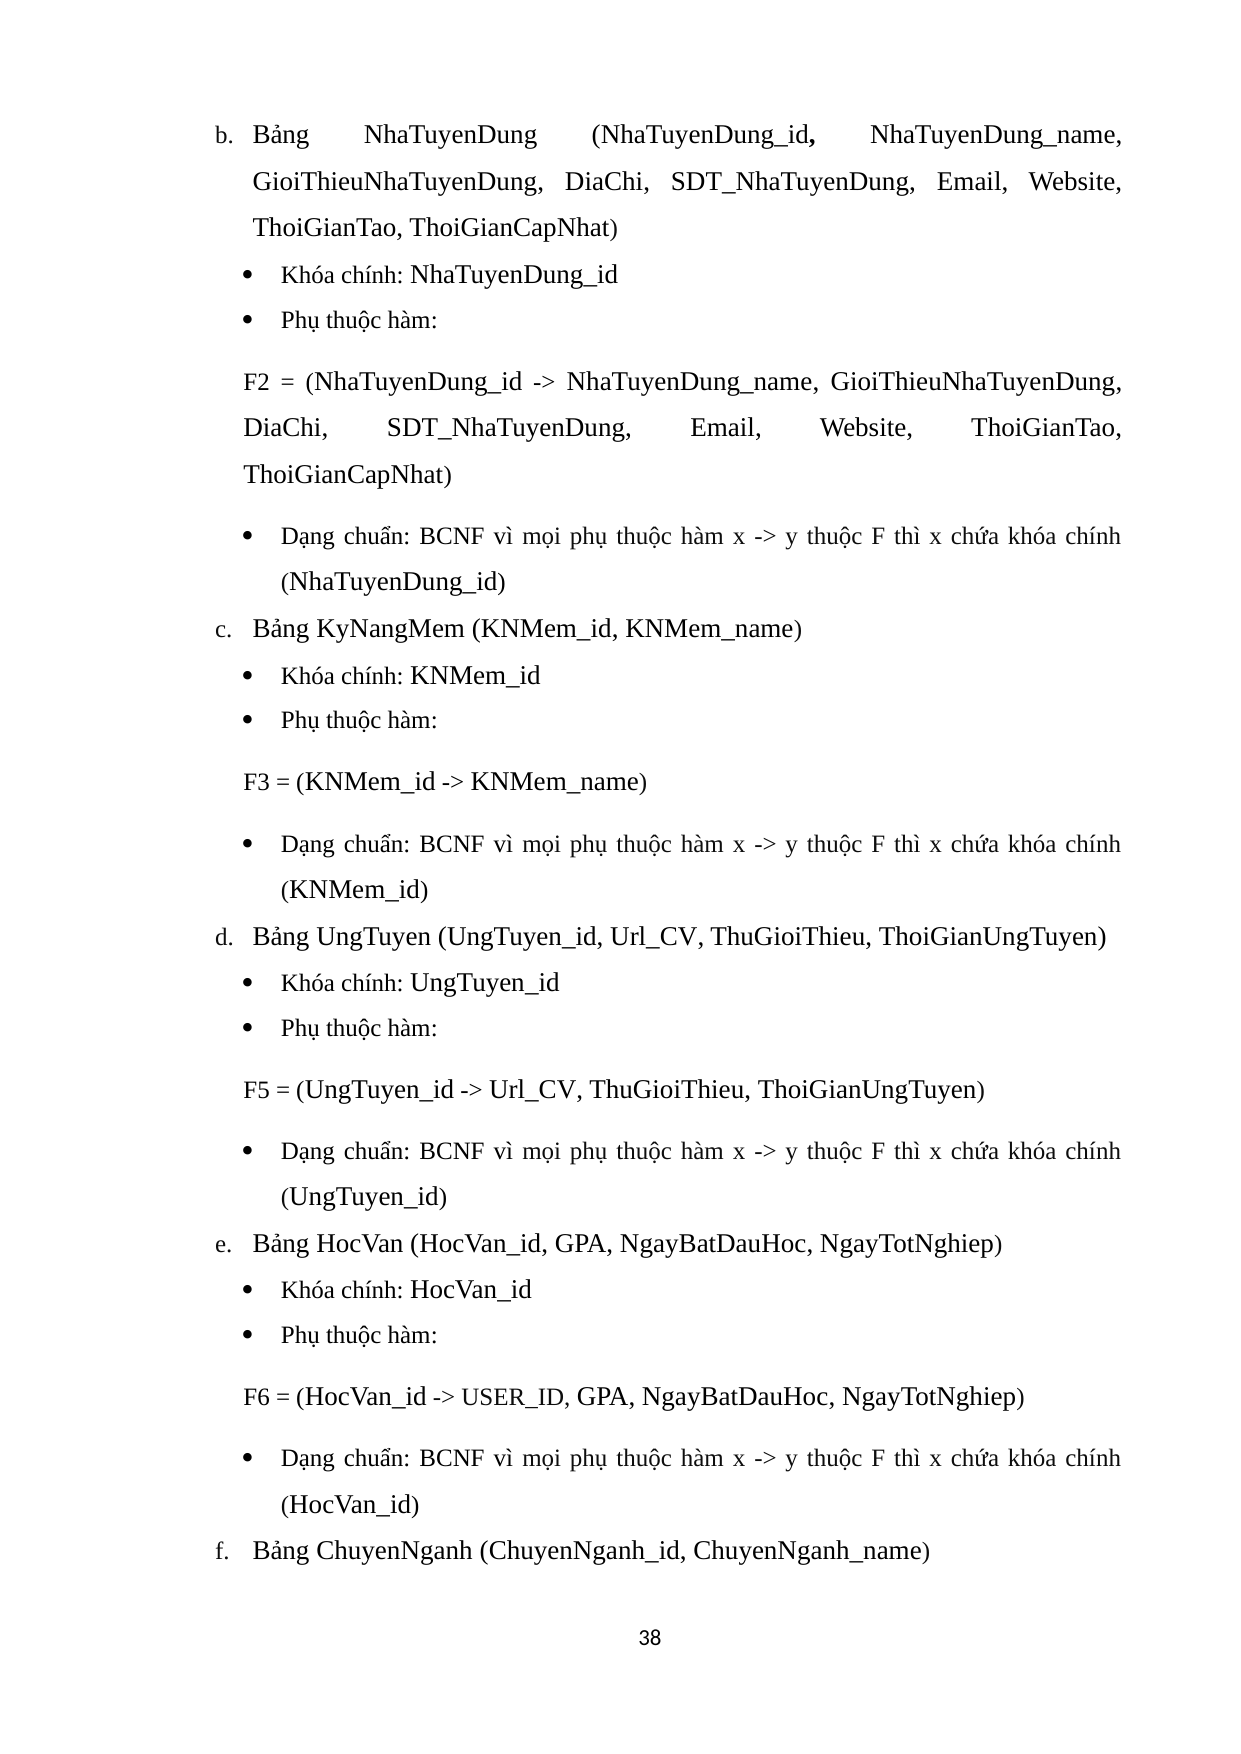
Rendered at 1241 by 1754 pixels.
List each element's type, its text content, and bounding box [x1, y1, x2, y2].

text F6 = (HocVan_id -> USER_ID, GPA, NgayBatDauHoc, NgayTotNghiep) [243, 1380, 1122, 1411]
list Dạng chuẩn: BCNF vì mọi phụ thuộc hàm x -> y thuộc F thì x chứa khóa chính (HocVan_id) [243, 1443, 1122, 1519]
list Bảng ChuyenNganh (ChuyenNganh_id, ChuyenNganh_name) [215, 1534, 1122, 1566]
list Dạng chuẩn: BCNF vì mọi phụ thuộc hàm x -> y thuộc F thì x chứa khóa chính (KNMem_id) [243, 829, 1122, 904]
list Bảng NhaTuyenDung (NhaTuyenDung_id, NhaTuyenDung_name, GioiThieuNhaTuyenDung, DiaChi, SDT_NhaTuyenDung, Email, Website, ThoiGianTao, ThoiGianCapNhat) [215, 118, 1122, 243]
list Khóa chính: HocVan_id [243, 1274, 1122, 1305]
text F3 = (KNMem_id -> KNMem_name) [243, 765, 1122, 796]
list Khóa chính: KNMem_id [243, 659, 1122, 690]
text F2 = (NhaTuyenDung_id -> NhaTuyenDung_name, GioiThieuNhaTuyenDung, DiaChi, SDT_NhaTuyenDung, Email, Website, ThoiGianTao, ThoiGianCapNhat) [243, 364, 1122, 489]
list Bảng HocVan (HocVan_id, GPA, NgayBatDauHoc, NgayTotNghiep) [215, 1227, 1122, 1258]
text F5 = (UngTuyen_id -> Url_CV, ThuGioiThieu, ThoiGianUngTuyen) [243, 1073, 1122, 1104]
list Dạng chuẩn: BCNF vì mọi phụ thuộc hàm x -> y thuộc F thì x chứa khóa chính (NhaTuyenDung_id) [243, 521, 1122, 597]
list Dạng chuẩn: BCNF vì mọi phụ thuộc hàm x -> y thuộc F thì x chứa khóa chính (UngTuyen_id) [243, 1136, 1122, 1211]
list Khóa chính: NhaTuyenDung_id [243, 258, 1122, 289]
list Khóa chính: UngTuyen_id [243, 966, 1122, 997]
list Phụ thuộc hàm: [243, 706, 1122, 734]
list Phụ thuộc hàm: [243, 1013, 1122, 1042]
list Bảng KyNangMem (KNMem_id, KNMem_name) [215, 612, 1122, 643]
list Phụ thuộc hàm: [243, 305, 1122, 333]
list Bảng UngTuyen (UngTuyen_id, Url_CV, ThuGioiThieu, ThoiGianUngTuyen) [215, 919, 1196, 951]
list Phụ thuộc hàm: [243, 1320, 1122, 1349]
